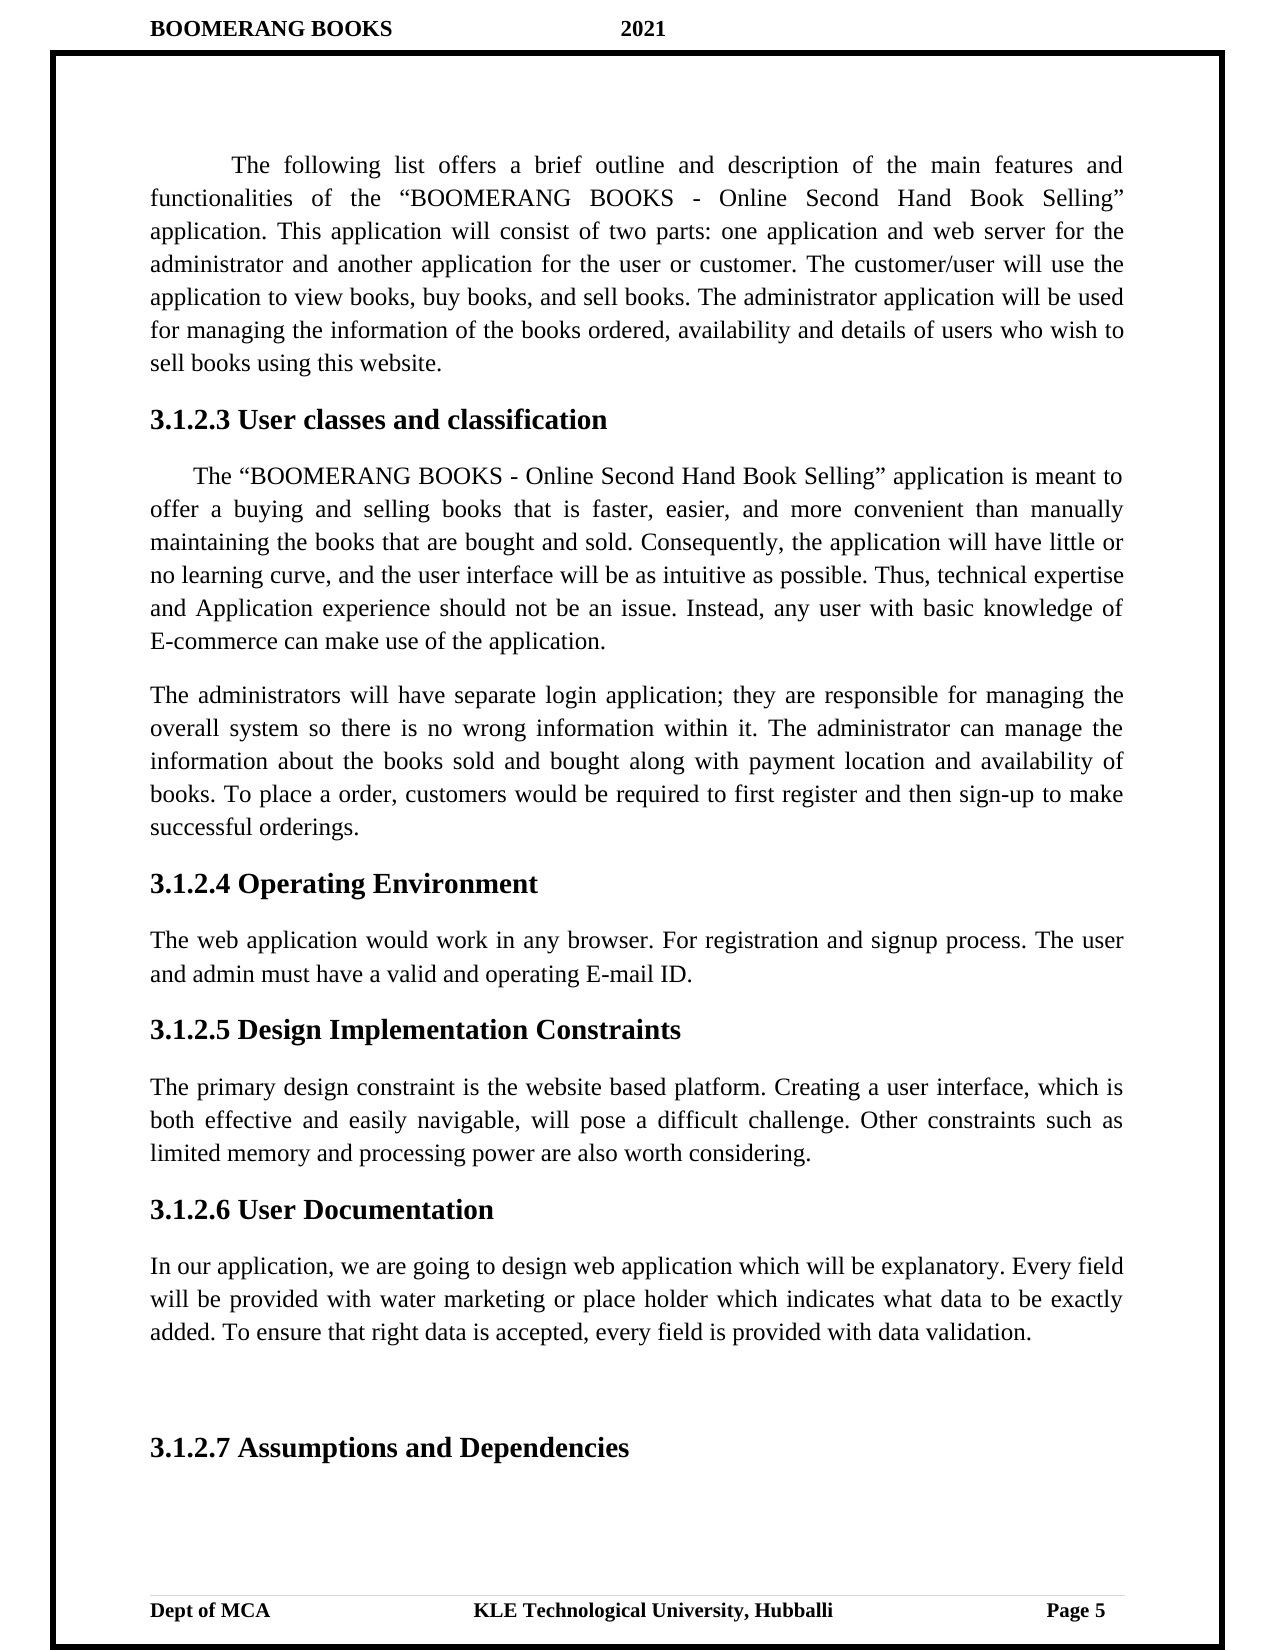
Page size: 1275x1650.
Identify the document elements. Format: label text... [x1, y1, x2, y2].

text In our application, we are going to design web application which will be explanatory. Every field will be provided with water marketing or place holder which indicates what data to be exactly added. To ensure that right data is accepted, every field is provided with data validation. [150, 1251, 1125, 1346]
text The web application would work in any browser. For registration and signup process. The user and admin must have a valid and operating E-mail ID. [150, 926, 1125, 987]
text The “BOOMERANG BOOKS - Online Second Hand Book Selling” application is meant to offer a buying and selling books that is faster, easier, and more convenient than manually maintaining the books that are bought and sold. Consequently, the application will have little or no learning curve, and the user interface will be as intuitive as possible. Thus, technical expertise and Application experience should not be an issue. Instead, any user with basic knowledge of E-commerce can make use of the application. [150, 461, 1125, 655]
text 3.1.2.7 Assumptions and Dependencies [150, 1430, 1125, 1464]
text The administrators will have separate login application; they are responsible for managing the overall system so there is no wrong information within it. The administrator can manage the information about the books sold and bought along with payment location and availability of books. To place a order, customers would be required to first register and then sign-up to make successful orderings. [150, 680, 1125, 841]
text The following list offers a brief outline and description of the main features and functionalities of the “BOOMERANG BOOKS - Online Second Hand Book Selling” application. This application will consist of two parts: one application and web server for the administrator and another application for the user or customer. The customer/user will use the application to view books, buy books, and sell books. The administrator application will be used for managing the information of the books ordered, availability and details of users who wish to sell books using this website. [150, 150, 1125, 377]
text 3.1.2.4 Operating Environment [150, 866, 1125, 900]
text 3.1.2.5 Design Implementation Constraints [150, 1012, 1125, 1046]
text The primary design constraint is the website based platform. Creating a user interface, which is both effective and easily navigable, will pose a difficult challenge. Other constraints such as limited memory and processing power are also worth considering. [150, 1072, 1125, 1167]
text 3.1.2.3 User classes and classification [150, 402, 1125, 436]
text 3.1.2.6 User Documentation [150, 1192, 1125, 1225]
